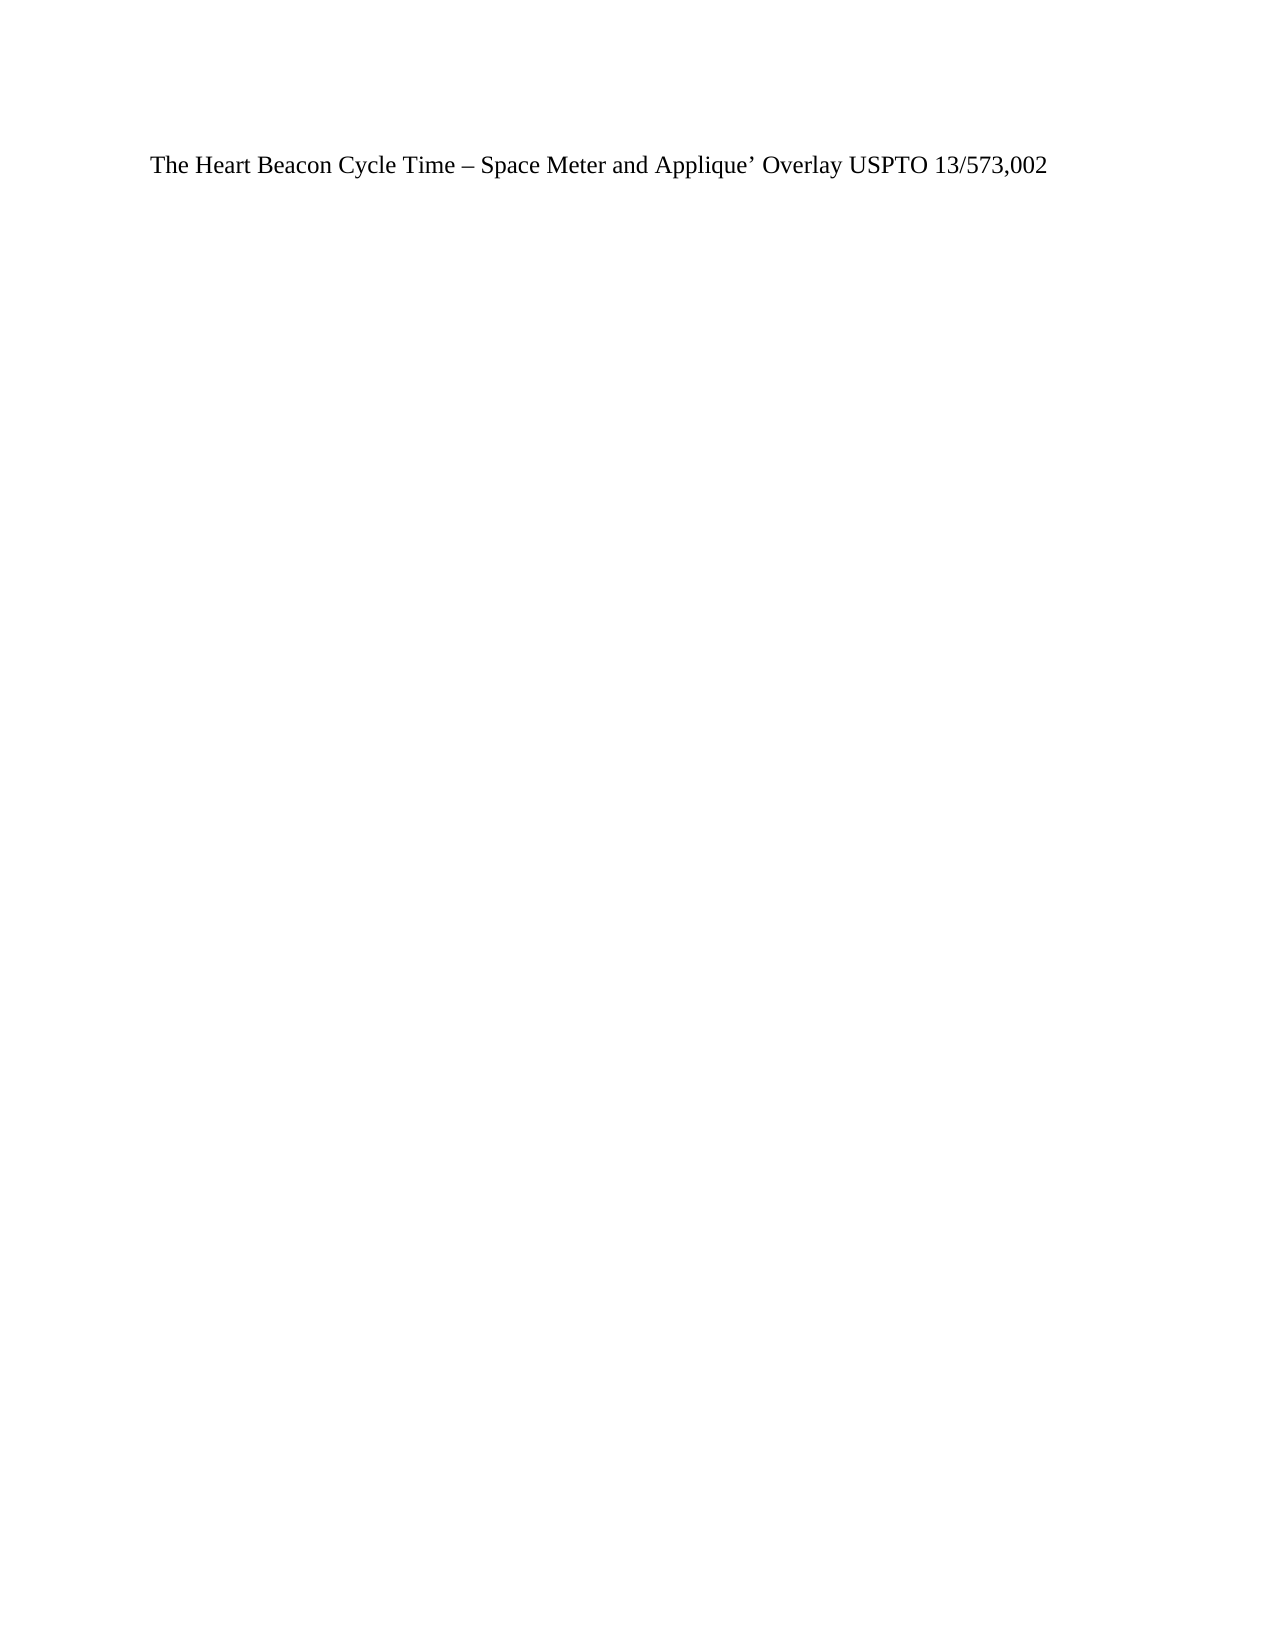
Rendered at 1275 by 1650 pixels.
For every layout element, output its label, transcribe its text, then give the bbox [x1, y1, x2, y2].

text The Heart Beacon Cycle Time – Space Meter and Applique’ Overlay USPTO 13/573,002 [150, 150, 1125, 179]
